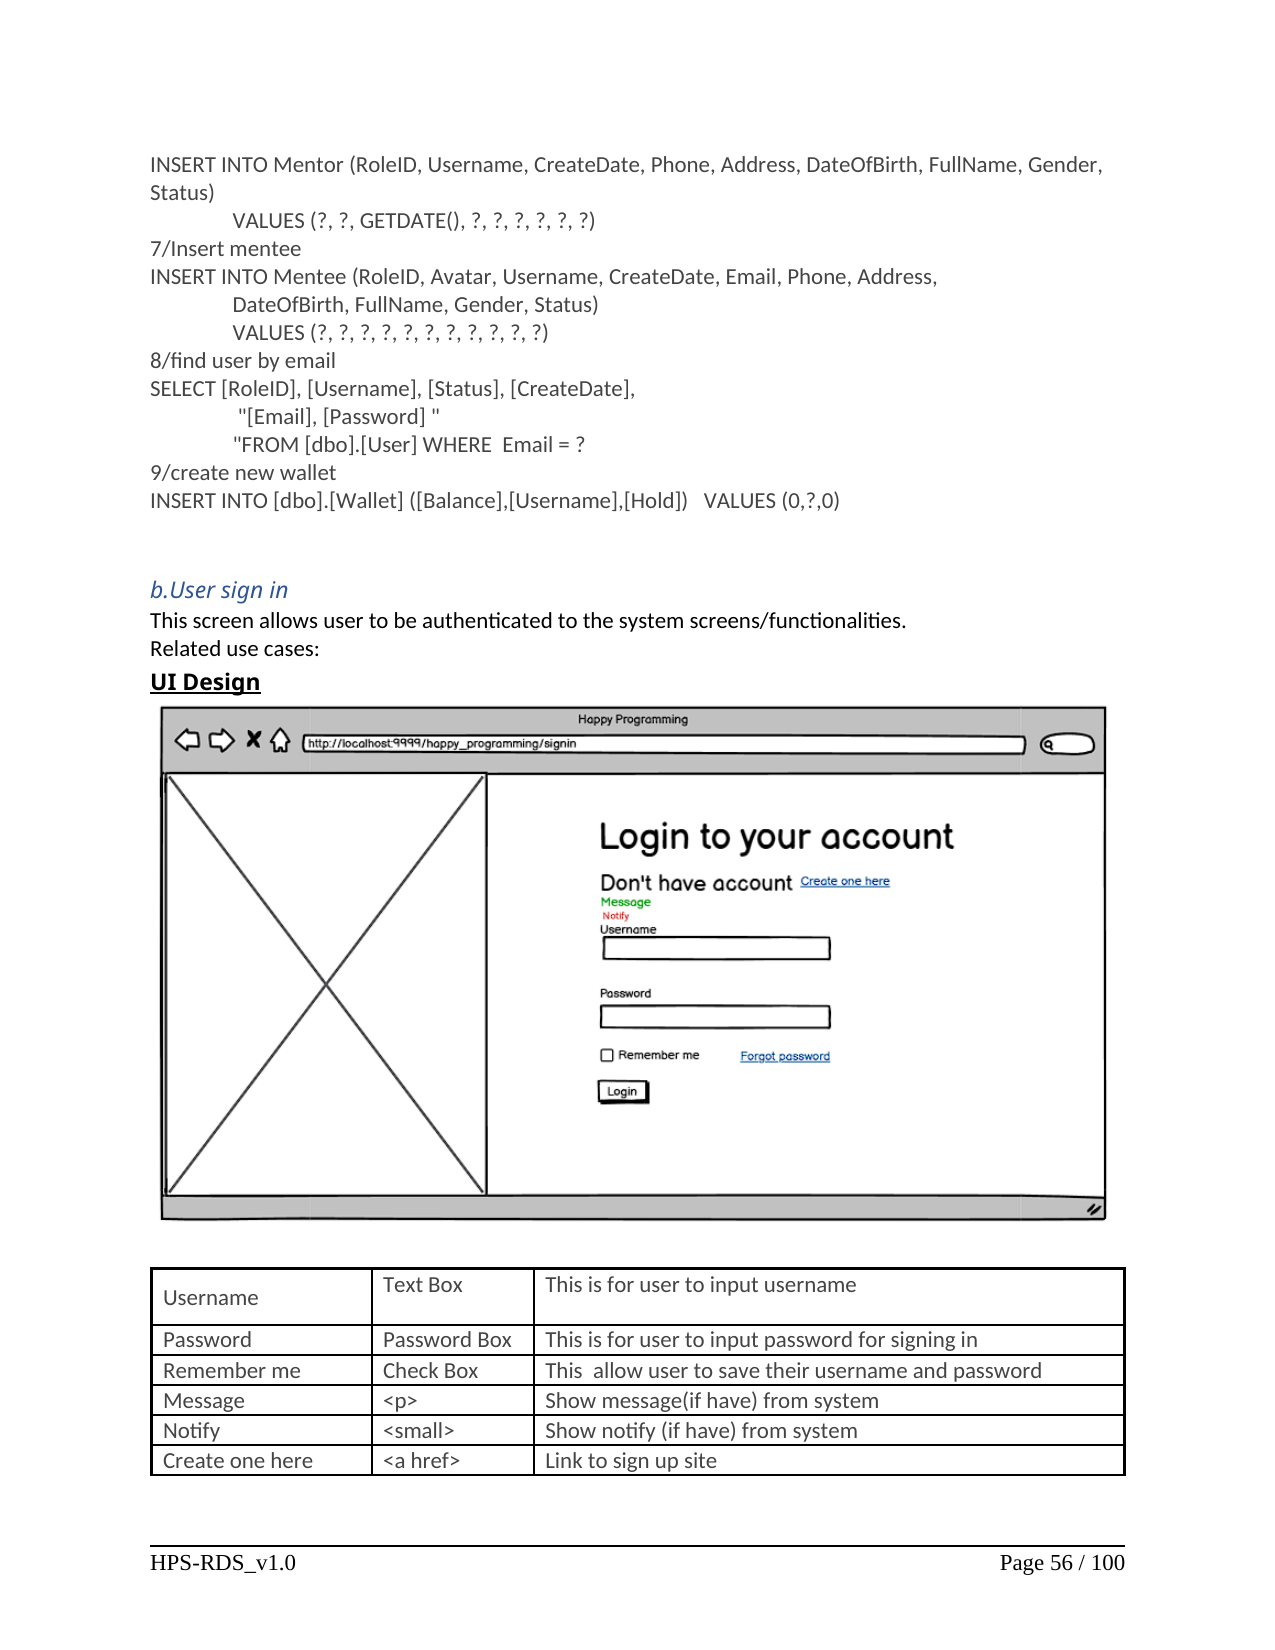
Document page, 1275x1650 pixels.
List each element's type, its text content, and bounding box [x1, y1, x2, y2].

text 9/create new wallet [150, 458, 1125, 486]
text 7/Insert mentee [150, 234, 1125, 262]
text VALUES (?, ?, GETDATE(), ?, ?, ?, ?, ?, ?) [150, 206, 1125, 234]
text INSERT INTO Mentee (RoleID, Avatar, Username, CreateDate, Email, Phone, Address, [150, 262, 1125, 290]
subtitle UI Design [150, 666, 1125, 697]
text INSERT INTO [dbo].[Wallet] ([Balance],[Username],[Hold]) VALUES (0,?,0) [150, 486, 1125, 514]
text "[Email], [Password] " [150, 402, 1125, 430]
text This screen allows user to be authenticated to the system screens/functionalities. [150, 606, 1125, 634]
text "FROM [dbo].[User] WHERE Email = ? [150, 430, 1125, 458]
text SELECT [RoleID], [Username], [Status], [CreateDate], [150, 374, 1125, 402]
text DateOfBirth, FullName, Gender, Status) [150, 290, 1125, 318]
text INSERT INTO Mentor (RoleID, Username, CreateDate, Phone, Address, DateOfBirth, FullName, Gender, Status) [150, 150, 1125, 206]
text Related use cases: [150, 634, 1125, 662]
picture [150, 697, 1125, 1241]
text VALUES (?, ?, ?, ?, ?, ?, ?, ?, ?, ?, ?) [150, 318, 1125, 346]
text 8/find user by email [150, 346, 1125, 374]
subtitle b.User sign in [150, 574, 1125, 606]
